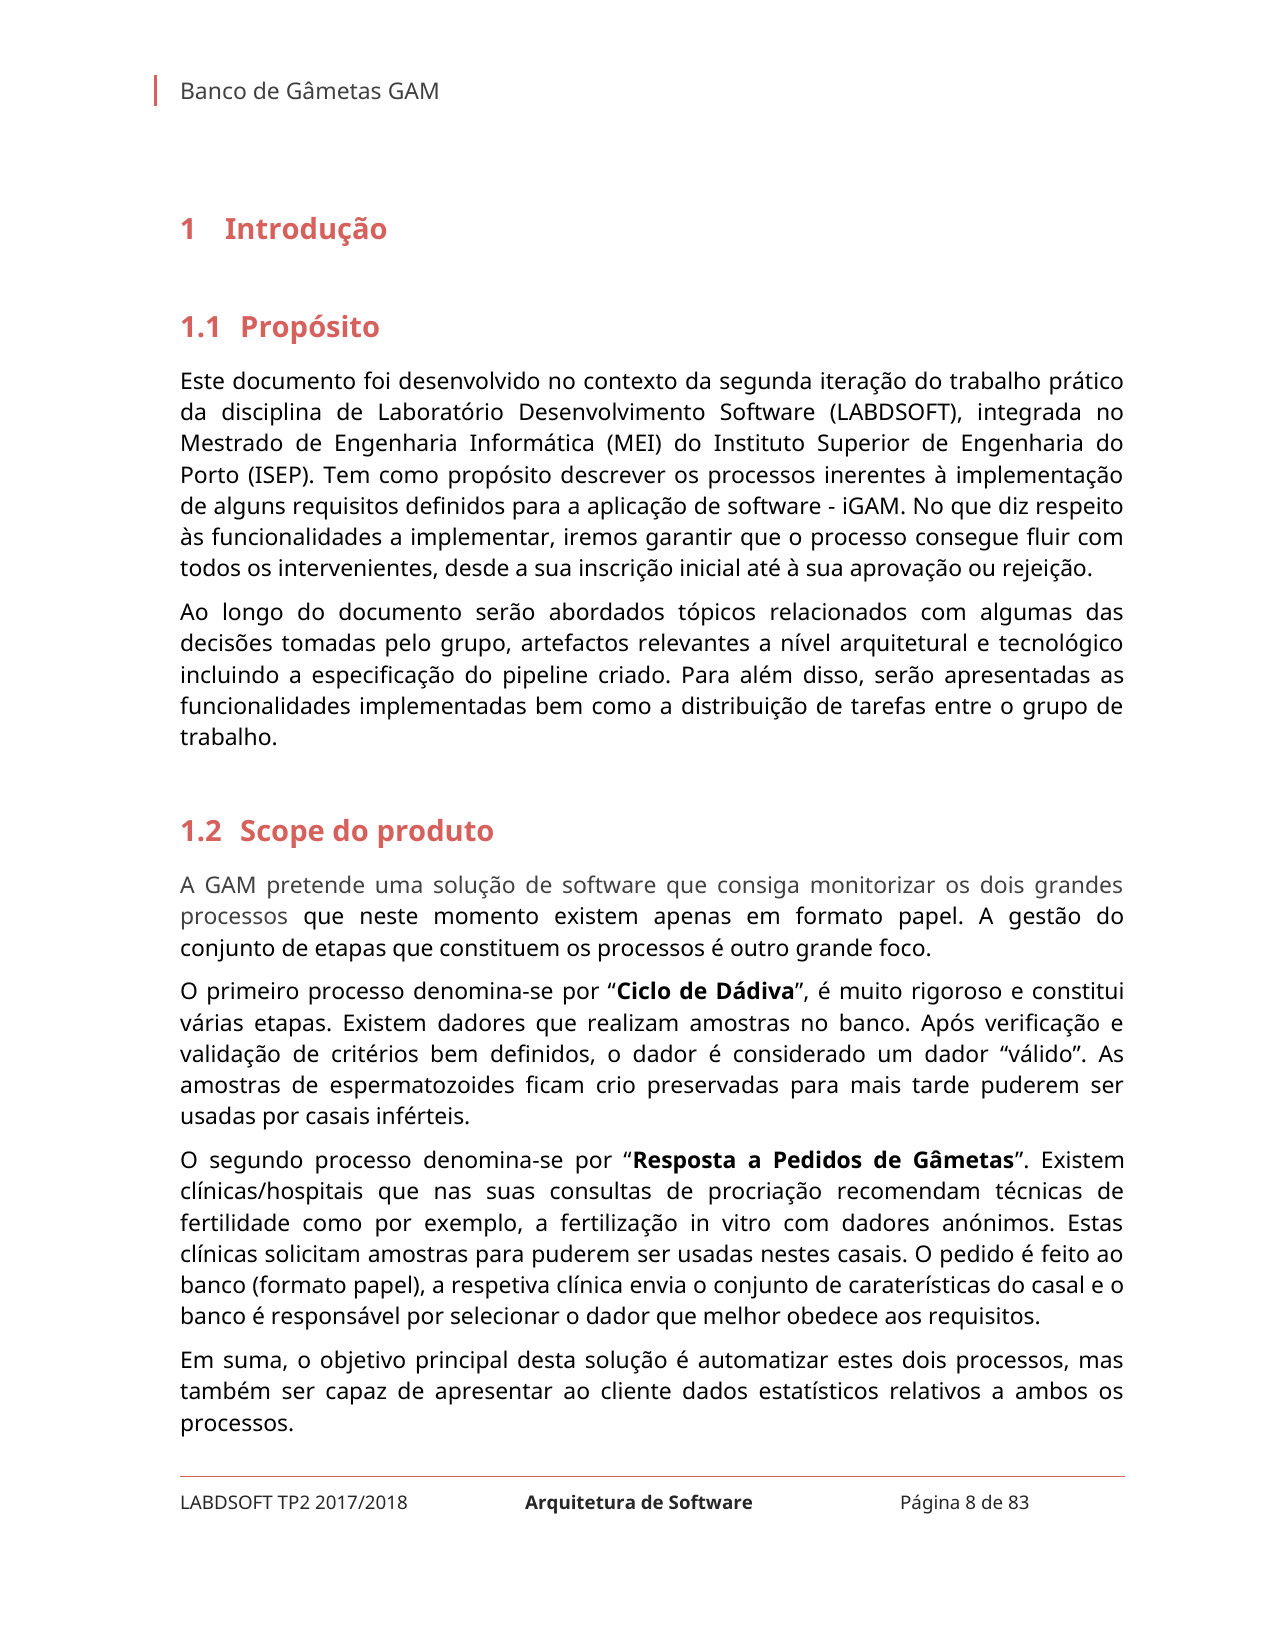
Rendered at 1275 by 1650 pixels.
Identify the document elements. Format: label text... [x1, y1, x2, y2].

text O primeiro processo denomina-se por “Ciclo de Dádiva”, é muito rigoroso e constitui várias etapas. Existem dadores que realizam amostras no banco. Após verificação e validação de critérios bem definidos, o dador é considerado um dador “válido”. As amostras de espermatozoides ficam crio preservadas para mais tarde puderem ser usadas por casais inférteis. [180, 975, 1125, 1132]
subtitle Introdução [179, 208, 1125, 248]
text A GAM pretende uma solução de software que consiga monitorizar os dois grandes processos que neste momento existem apenas em formato papel. A gestão do conjunto de etapas que constituem os processos é outro grande foco. [180, 869, 1125, 963]
subtitle Scope do produto [180, 811, 1125, 850]
subtitle Propósito [180, 306, 1125, 346]
text O segundo processo denomina-se por “Resposta a Pedidos de Gâmetas”. Existem clínicas/hospitais que nas suas consultas de procriação recomendam técnicas de fertilidade como por exemplo, a fertilização in vitro com dadores anónimos. Estas clínicas solicitam amostras para puderem ser usadas nestes casais. O pedido é feito ao banco (formato papel), a respetiva clínica envia o conjunto de caraterísticas do casal e o banco é responsável por selecionar o dador que melhor obedece aos requisitos. [180, 1144, 1125, 1332]
text Em suma, o objetivo principal desta solução é automatizar estes dois processos, mas também ser capaz de apresentar ao cliente dados estatísticos relativos a ambos os processos. [180, 1344, 1125, 1438]
text Este documento foi desenvolvido no contexto da segunda iteração do trabalho prático da disciplina de Laboratório Desenvolvimento Software (LABDSOFT), integrada no Mestrado de Engenharia Informática (MEI) do Instituto Superior de Engenharia do Porto (ISEP). Tem como propósito descrever os processos inerentes à implementação de alguns requisitos definidos para a aplicação de software - iGAM. No que diz respeito às funcionalidades a implementar, iremos garantir que o processo consegue fluir com todos os intervenientes, desde a sua inscrição inicial até à sua aprovação ou rejeição. [180, 365, 1125, 583]
text Ao longo do documento serão abordados tópicos relacionados com algumas das decisões tomadas pelo grupo, artefactos relevantes a nível arquitetural e tecnológico incluindo a especificação do pipeline criado. Para além disso, serão apresentadas as funcionalidades implementadas bem como a distribuição de tarefas entre o grupo de trabalho. [180, 596, 1125, 752]
